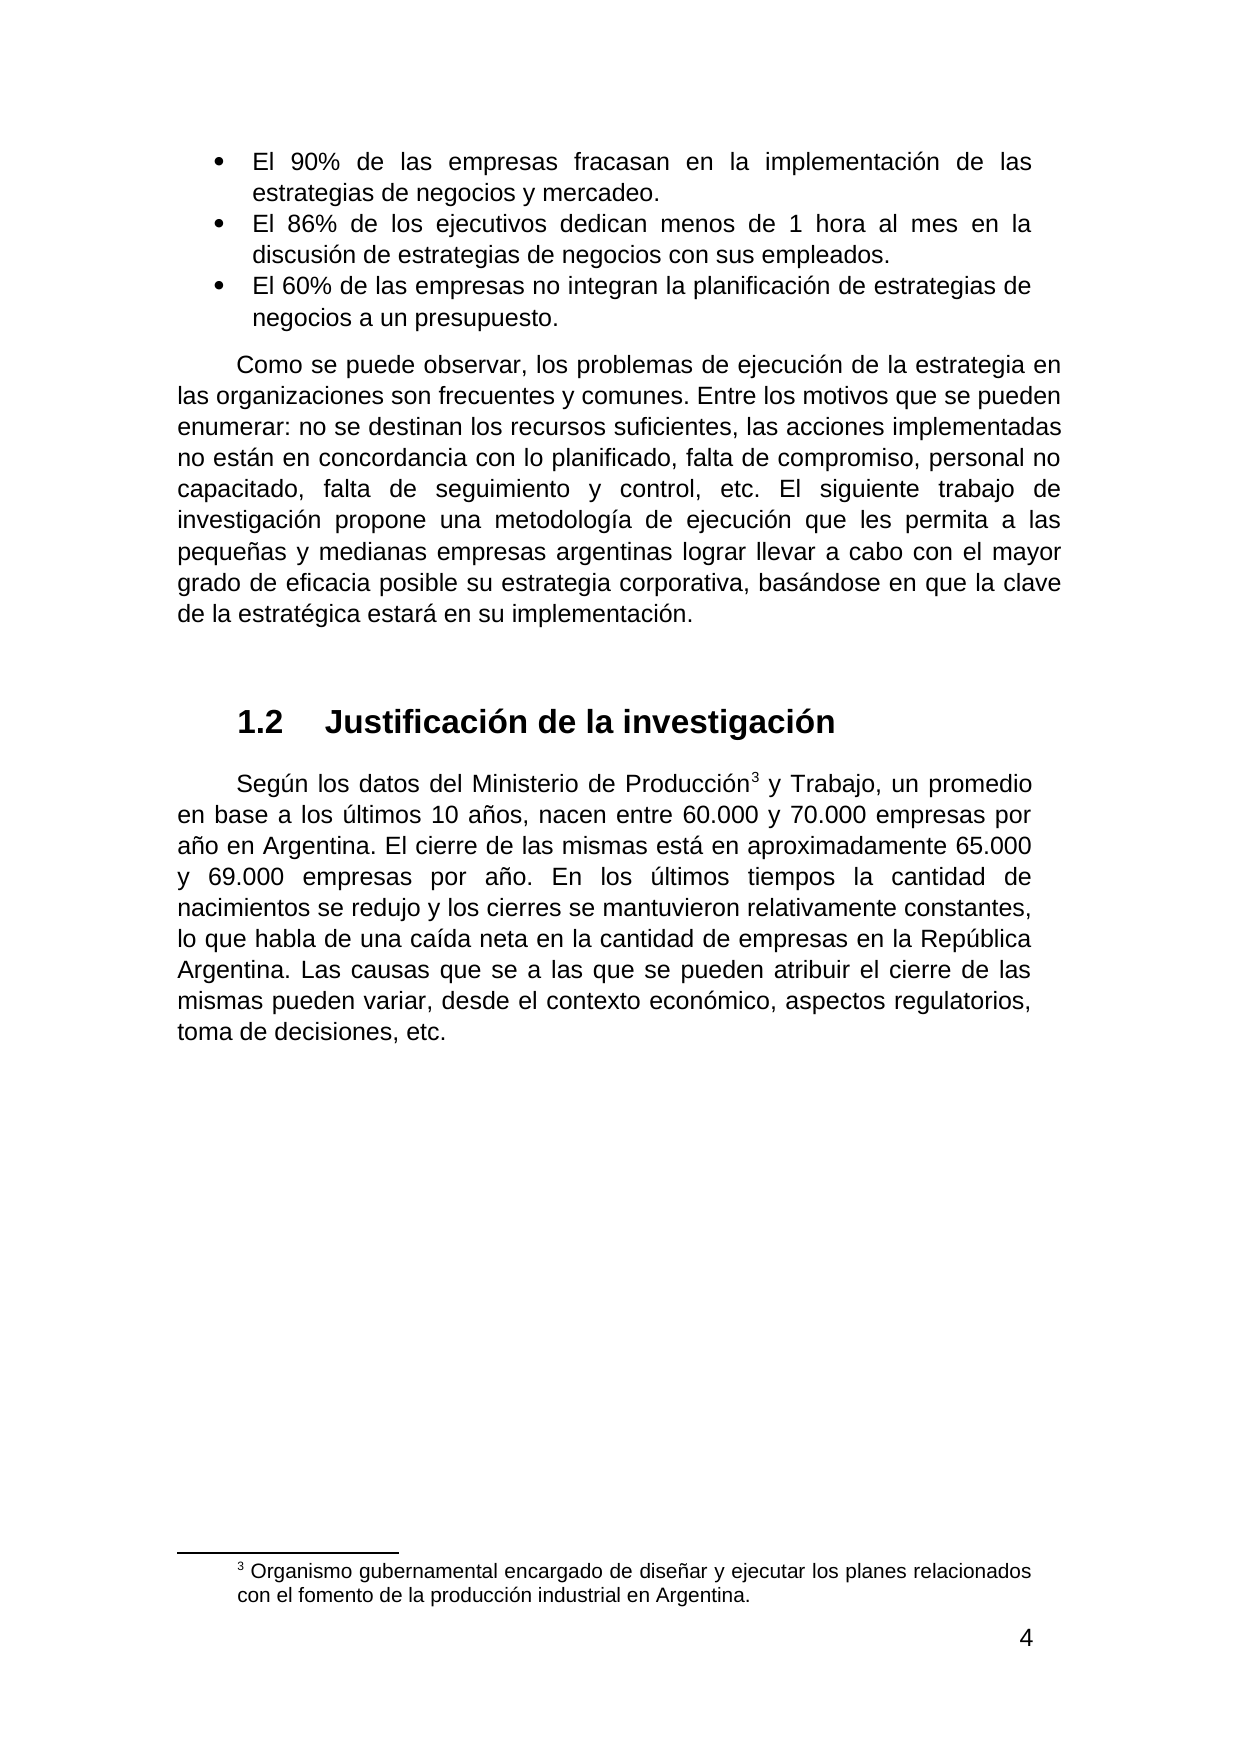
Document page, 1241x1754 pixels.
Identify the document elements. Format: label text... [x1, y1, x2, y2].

list El 90% de las empresas fracasan en la implementación de las estrategias de negocios y mercadeo. [214, 147, 1033, 207]
text Como se puede observar, los problemas de ejecución de la estrategia en las organizaciones son frecuentes y comunes. Entre los motivos que se pueden enumerar: no se destinan los recursos suficientes, las acciones implementadas no están en concordancia con lo planificado, falta de compromiso, personal no capacitado, falta de seguimiento y control, etc. El siguiente trabajo de investigación propone una metodología de ejecución que les permita a las pequeñas y medianas empresas argentinas lograr llevar a cabo con el mayor grado de eficacia posible su estrategia corporativa, basándose en que la clave de la estratégica estará en su implementación. [177, 350, 1063, 627]
text Según los datos del Ministerio de Producción y Trabajo, un promedio en base a los últimos 10 años, nacen entre 60.000 y 70.000 empresas por año en Argentina. El cierre de las mismas está en aproximadamente 65.000 y 69.000 empresas por año. En los últimos tiempos la cantidad de nacimientos se redujo y los cierres se mantuvieron relativamente constantes, lo que habla de una caída neta en la cantidad de empresas en la República Argentina. Las causas que se a las que se pueden atribuir el cierre de las mismas pueden variar, desde el contexto económico, aspectos regulatorios, toma de decisiones, etc. [177, 769, 1033, 1046]
list El 86% de los ejecutivos dedican menos de 1 hora al mes en la discusión de estrategias de negocios con sus empleados. [214, 209, 1033, 269]
subtitle 1.2 Justificación de la investigación [237, 702, 1033, 741]
list El 60% de las empresas no integran la planificación de estrategias de negocios a un presupuesto. [214, 271, 1033, 331]
